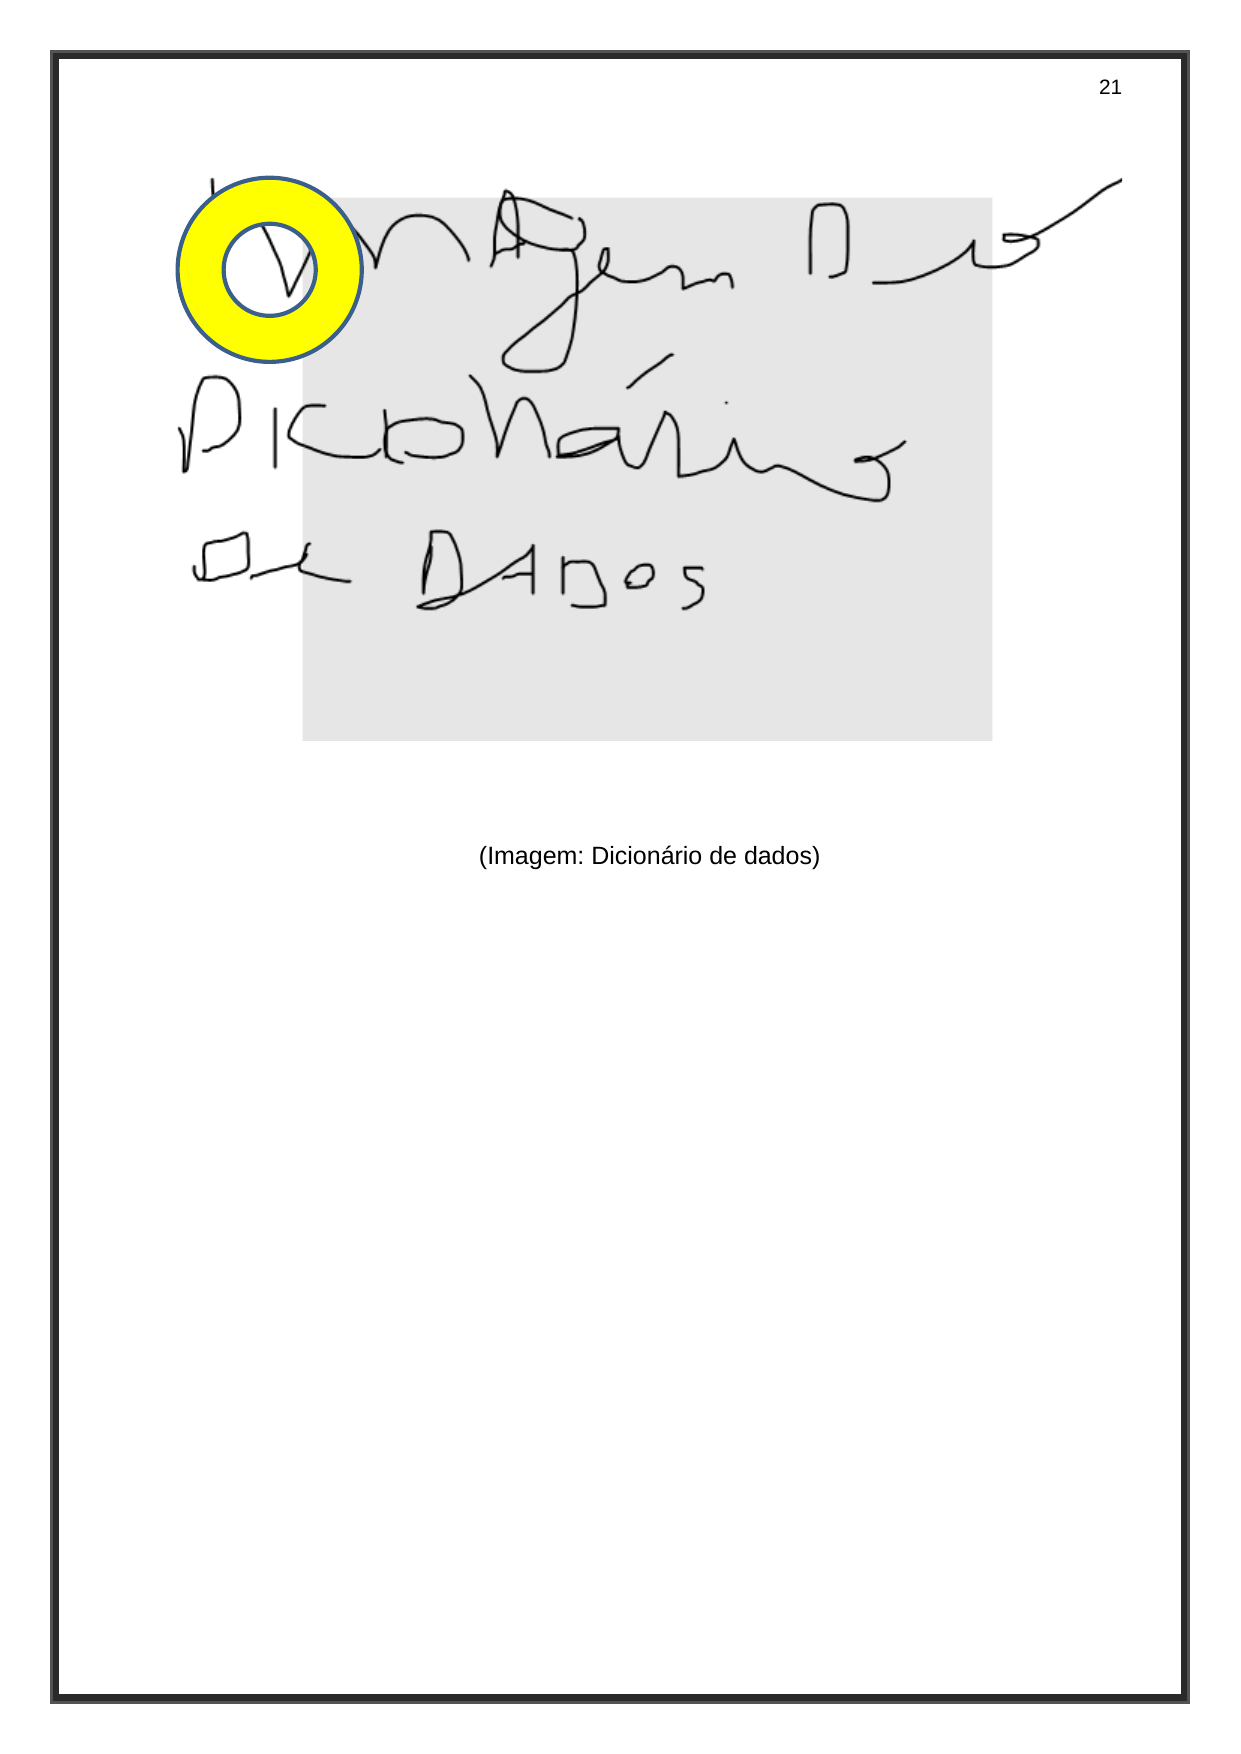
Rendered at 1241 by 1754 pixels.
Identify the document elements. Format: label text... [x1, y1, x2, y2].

picture [226, 226, 313, 313]
picture [177, 177, 1123, 741]
text (Imagem: Dicionário de dados) [177, 841, 1122, 869]
picture [177, 177, 248, 248]
